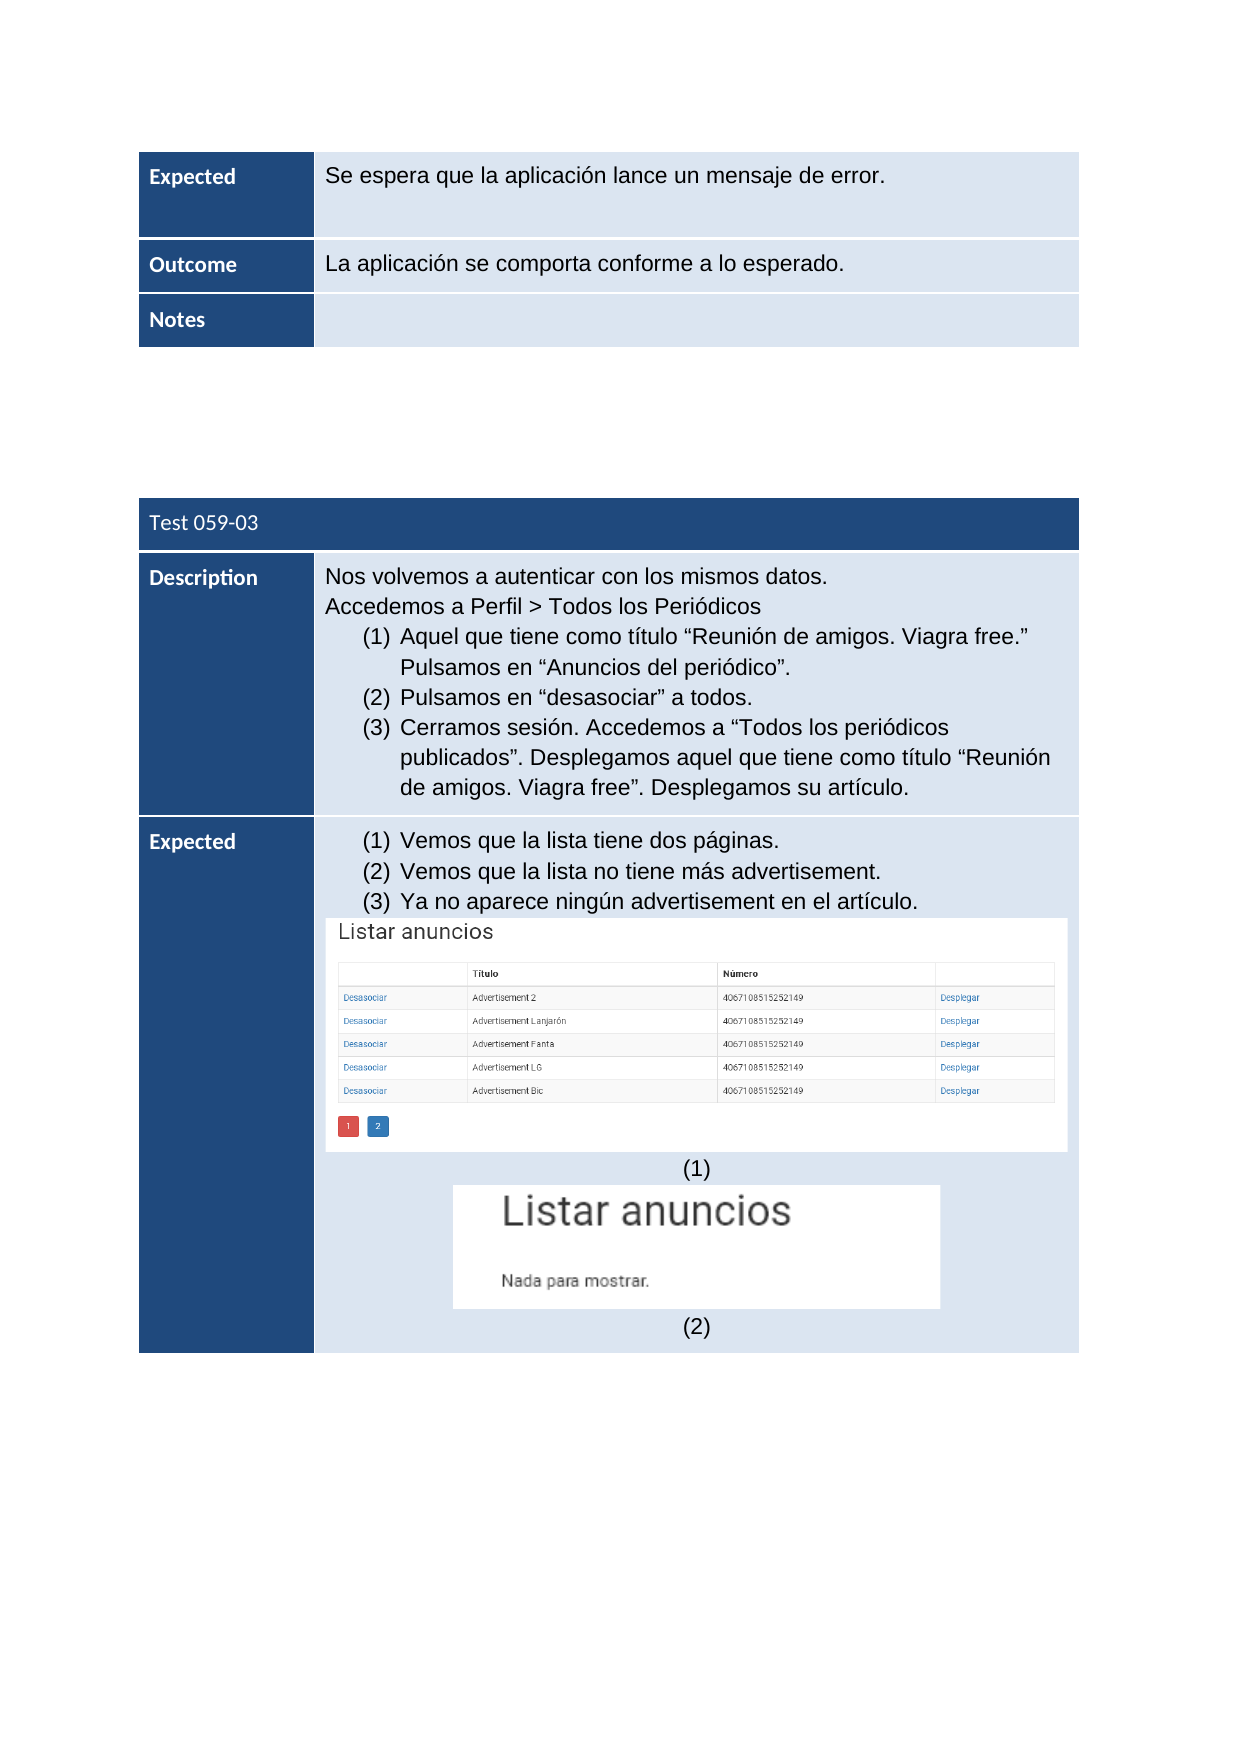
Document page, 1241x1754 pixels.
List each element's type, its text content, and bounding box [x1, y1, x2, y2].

table_cell Expected [139, 152, 314, 237]
table_cell Se espera que la aplicación lance un mensaje de error. [315, 152, 1079, 237]
table_cell Description [139, 553, 314, 815]
table_cell Nos volvemos a autenticar con los mismos datos. Accedemos a Perfil > Todos los Periódicos Aquel que tiene como título “Reunión de amigos. Viagra free.” Pulsamos en “Anuncios del periódico”. Pulsamos en “desasociar” a todos. Cerramos sesión. Accedemos a “Todos los periódicos publicados”. Desplegamos aquel que tiene como título “Reunión de amigos. Viagra free”. Desplegamos su artículo. [315, 553, 1079, 815]
table_cell Notes [139, 294, 314, 347]
table_header Test 059-03 [139, 498, 1079, 550]
picture [325, 918, 1068, 1152]
table_cell Outcome [139, 240, 314, 292]
picture [453, 1185, 941, 1309]
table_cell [315, 817, 1079, 1353]
table_cell La aplicación se comporta conforme a lo esperado. [315, 240, 1079, 292]
table_cell [315, 294, 1079, 347]
table_cell Expected [139, 817, 314, 1353]
